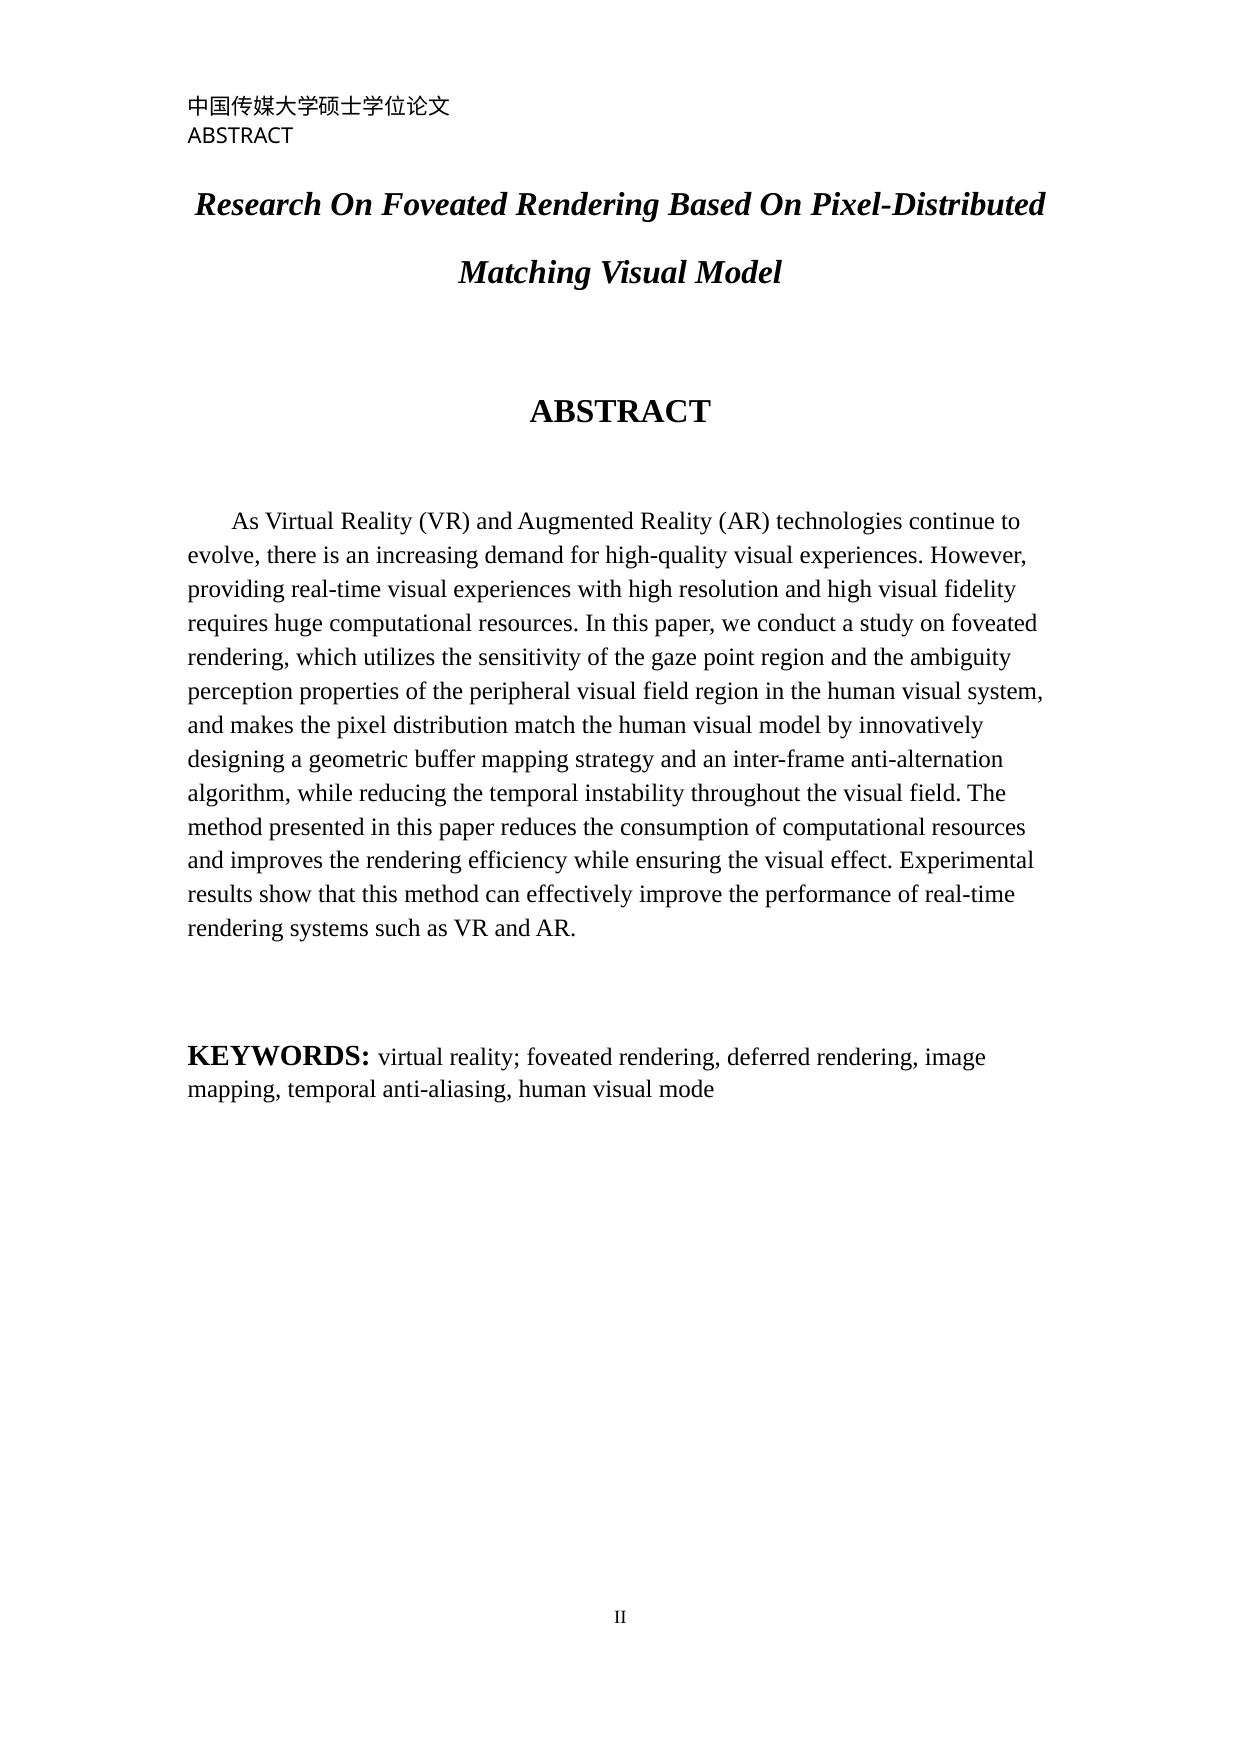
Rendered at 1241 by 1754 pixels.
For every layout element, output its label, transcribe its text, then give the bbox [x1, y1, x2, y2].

text KEYWORDS: virtual reality; foveated rendering, deferred rendering, image mapping, temporal anti-aliasing, human visual mode [187, 1038, 1053, 1106]
text As Virtual Reality (VR) and Augmented Reality (AR) technologies continue to evolve, there is an increasing demand for high-quality visual experiences. However, providing real-time visual experiences with high resolution and high visual fidelity requires huge computational resources. In this paper, we conduct a study on foveated rendering, which utilizes the sensitivity of the gaze point region and the ambiguity perception properties of the peripheral visual field region in the human visual system, and makes the pixel distribution match the human visual model by innovatively designing a geometric buffer mapping strategy and an inter-frame anti-alternation algorithm, while reducing the temporal instability throughout the visual field. The method presented in this paper reduces the consumption of computational resources and improves the rendering efficiency while ensuring the visual effect. Experimental results show that this method can effectively improve the performance of real-time rendering systems such as VR and AR. [187, 503, 1053, 979]
title ABSTRACT [187, 377, 1053, 444]
text Research On Foveated Rendering Based On Pixel-Distributed Matching Visual Model [187, 169, 1053, 305]
